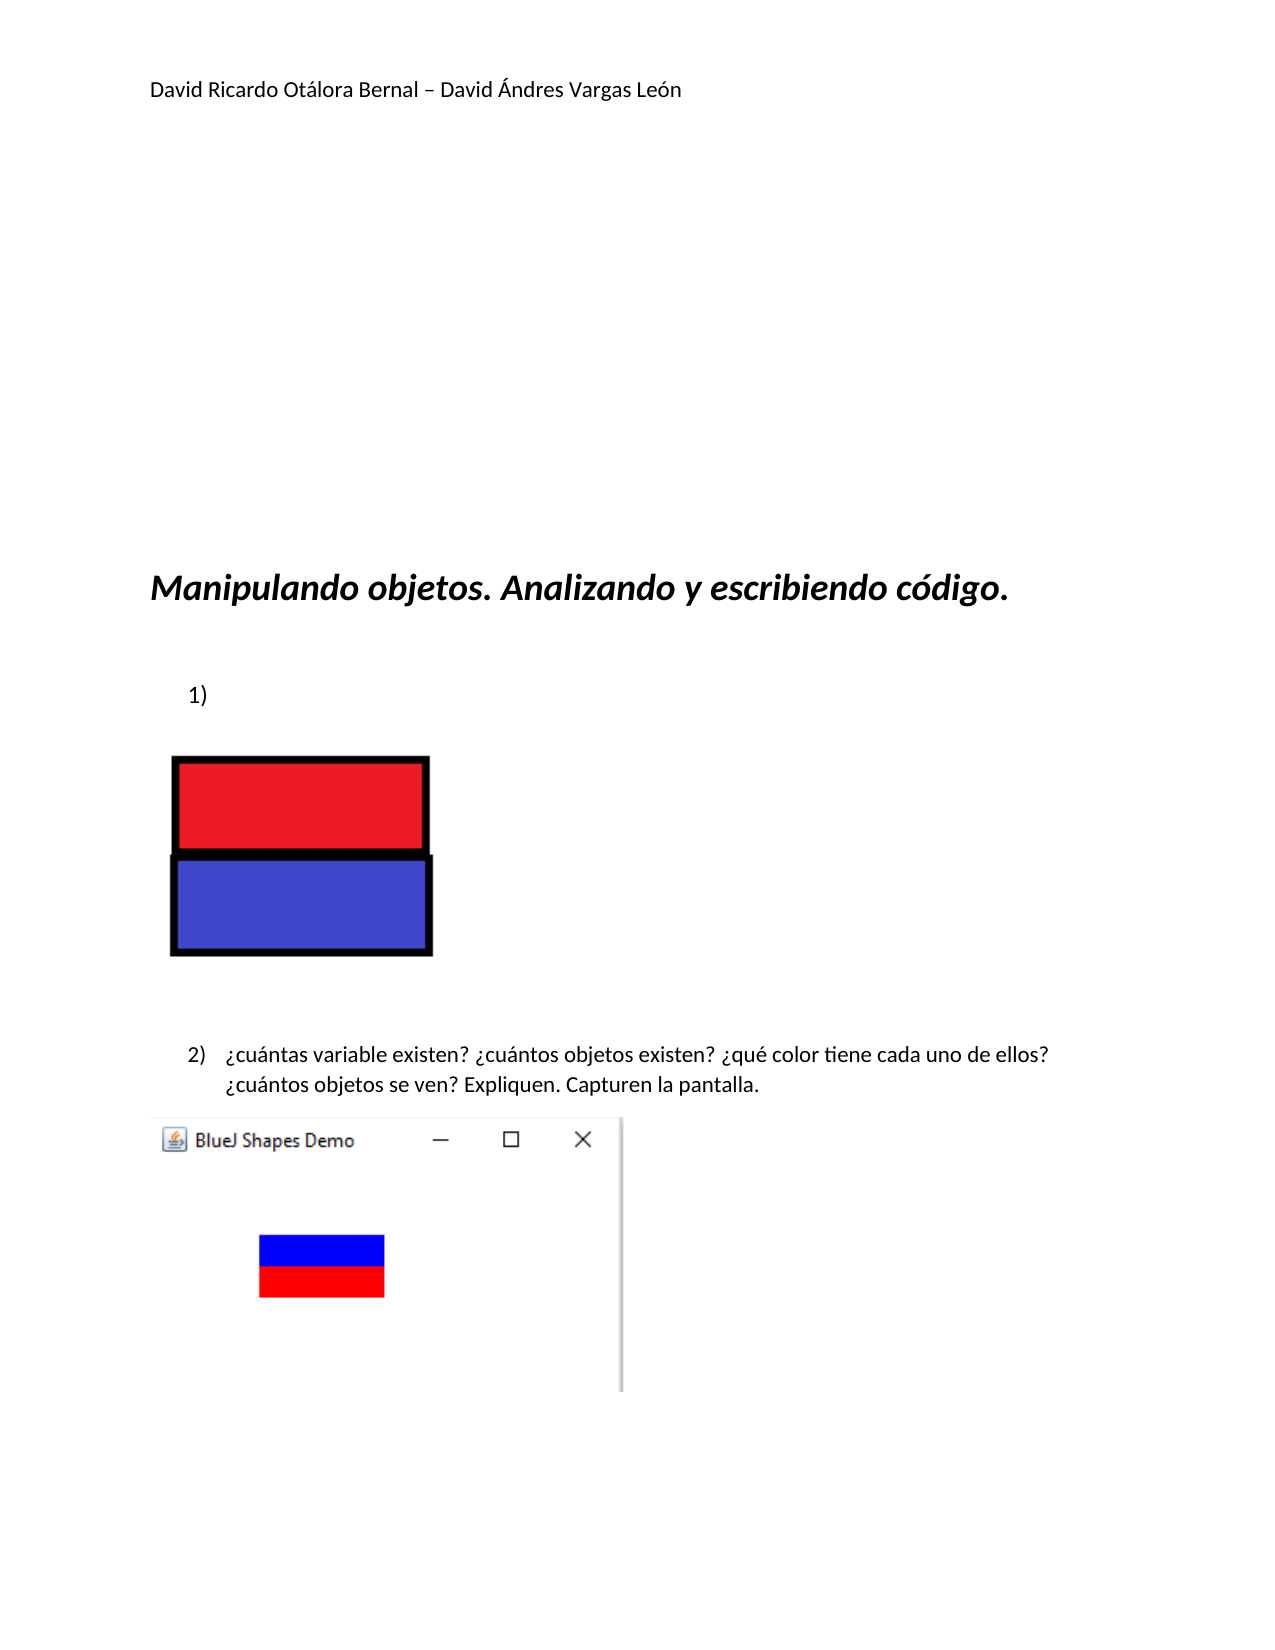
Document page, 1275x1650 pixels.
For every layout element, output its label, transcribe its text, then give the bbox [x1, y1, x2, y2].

picture [150, 1117, 624, 1392]
picture [150, 728, 560, 1021]
list ¿cuántas variable existen? ¿cuántos objetos existen? ¿qué color tiene cada uno de ellos? ¿cuántos objetos se ven? Expliquen. Capturen la pantalla. [187, 1040, 1125, 1098]
text Manipulando objetos. Analizando y escribiendo código. [150, 563, 1125, 609]
